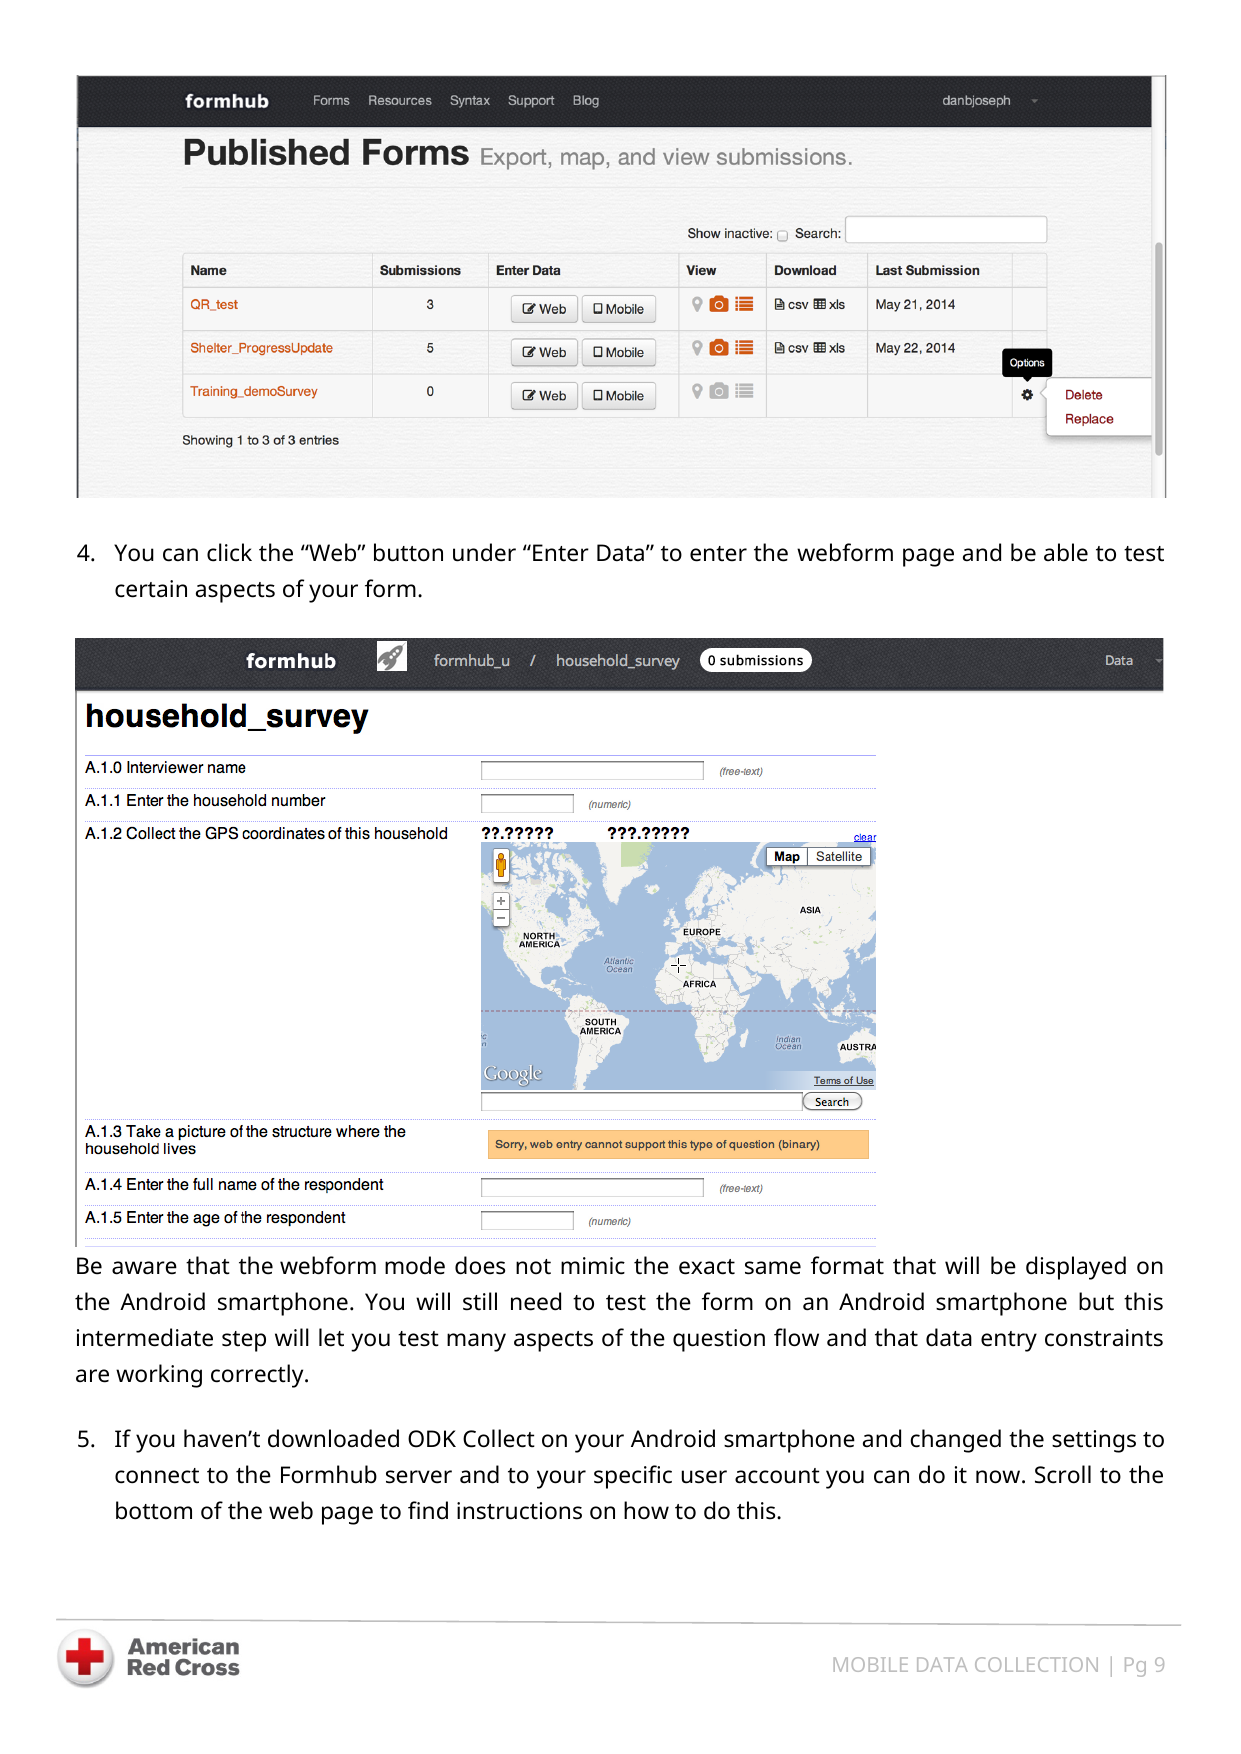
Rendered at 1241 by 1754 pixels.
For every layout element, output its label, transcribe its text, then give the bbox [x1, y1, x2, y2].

picture [76, 75, 1167, 498]
text Be aware that the webform mode does not mimic the exact same format that will be displayed on the Android smartphone. You will still need to test the form on an Android smartphone but this intermediate step will let you test many aspects of the question flow and that data entry constraints are working correctly. [75, 1250, 1165, 1389]
picture [75, 638, 1164, 1247]
list If you haven’t downloaded ODK Collect on your Android smartphone and changed the settings to connect to the Formhub server and to your specific user account you can do it now. Scroll to the bottom of the web page to find instructions on how to do this. [77, 1423, 1165, 1526]
picture [37, 1625, 263, 1689]
list You can click the “Web” button under “Enter Data” to enter the webform page and be able to test certain aspects of your form. [77, 537, 1165, 604]
